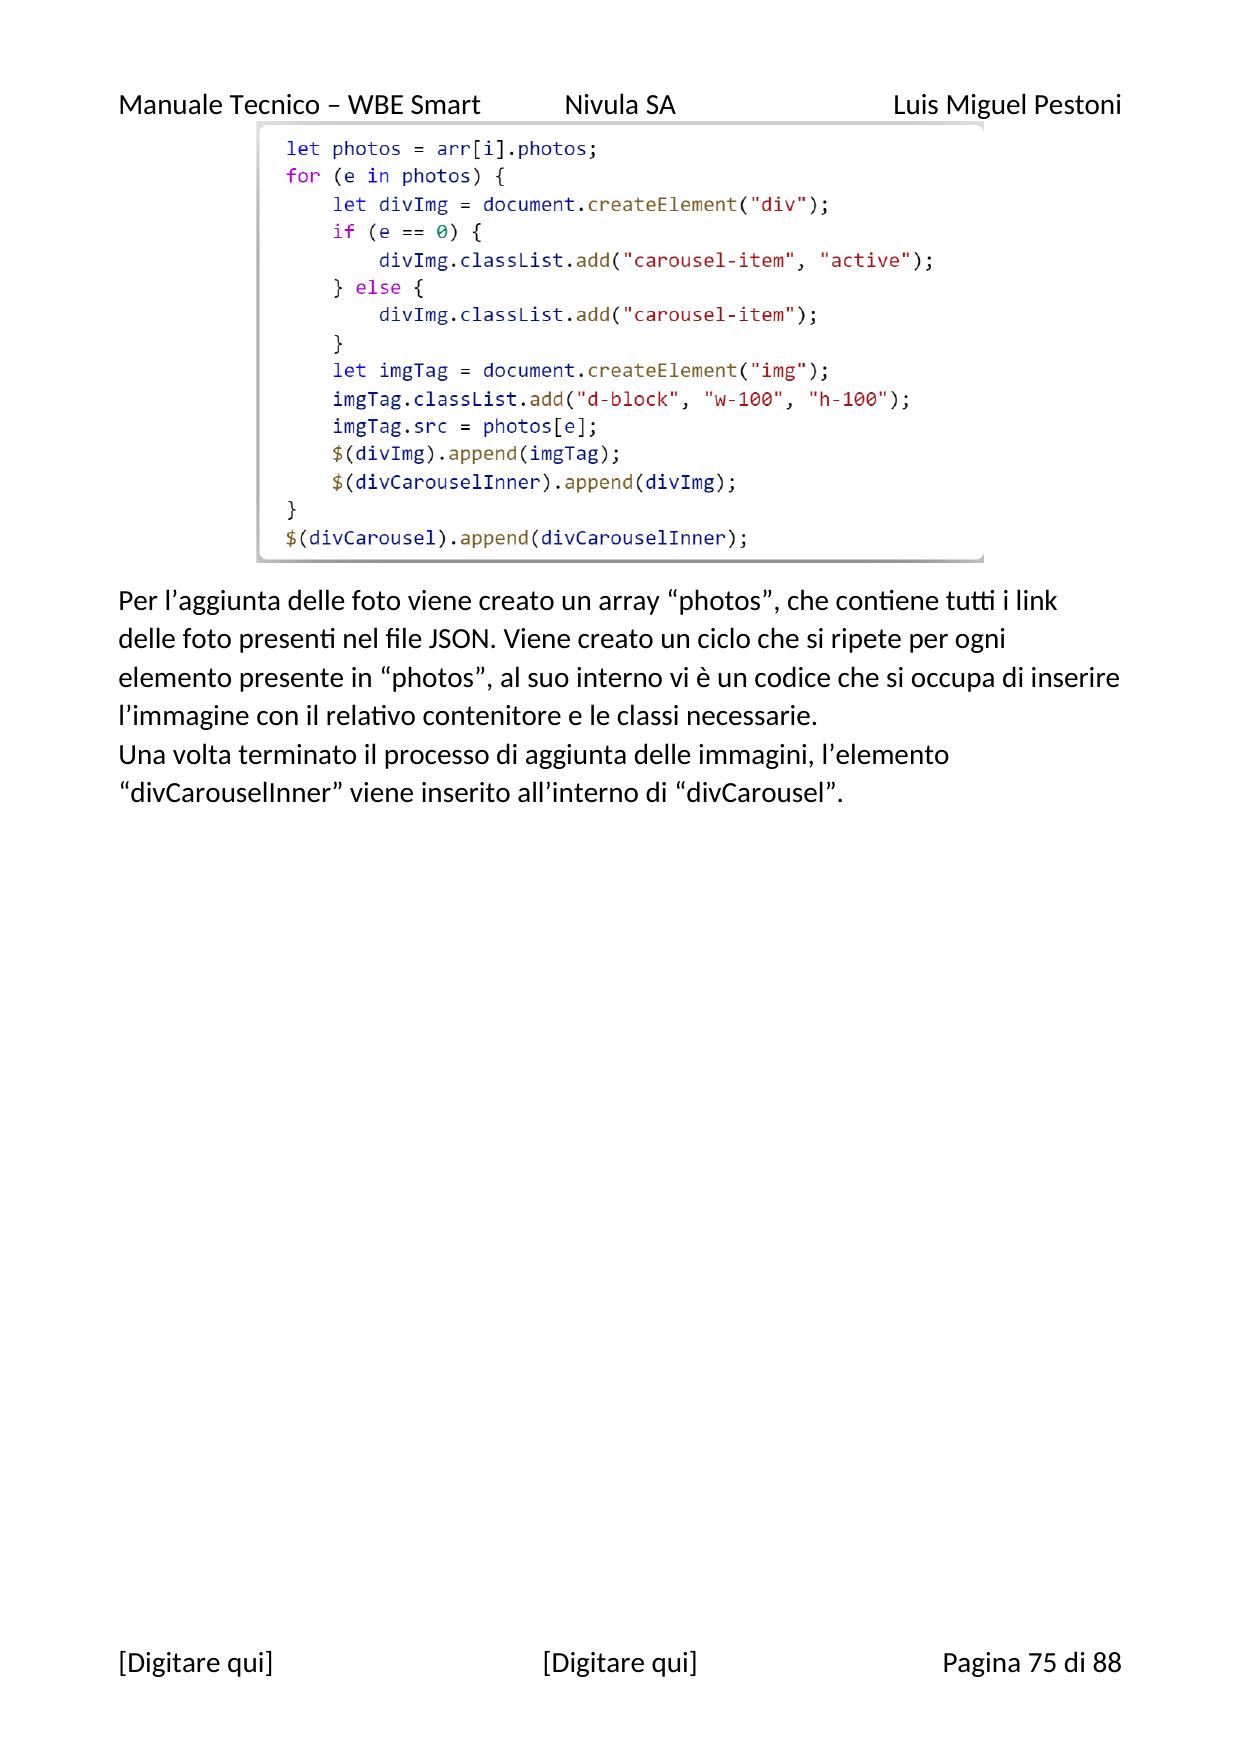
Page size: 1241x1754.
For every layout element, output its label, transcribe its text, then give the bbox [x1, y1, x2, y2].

picture [256, 121, 984, 563]
text Per l’aggiunta delle foto viene creato un array “photos”, che contiene tutti i link delle foto presenti nel file JSON. Viene creato un ciclo che si ripete per ogni elemento presente in “photos”, al suo interno vi è un codice che si occupa di inserire l’immagine con il relativo contenitore e le classi necessarie. Una volta terminato il processo di aggiunta delle immagini, l’elemento “divCarouselInner” viene inserito all’interno di “divCarousel”. [118, 582, 1122, 810]
